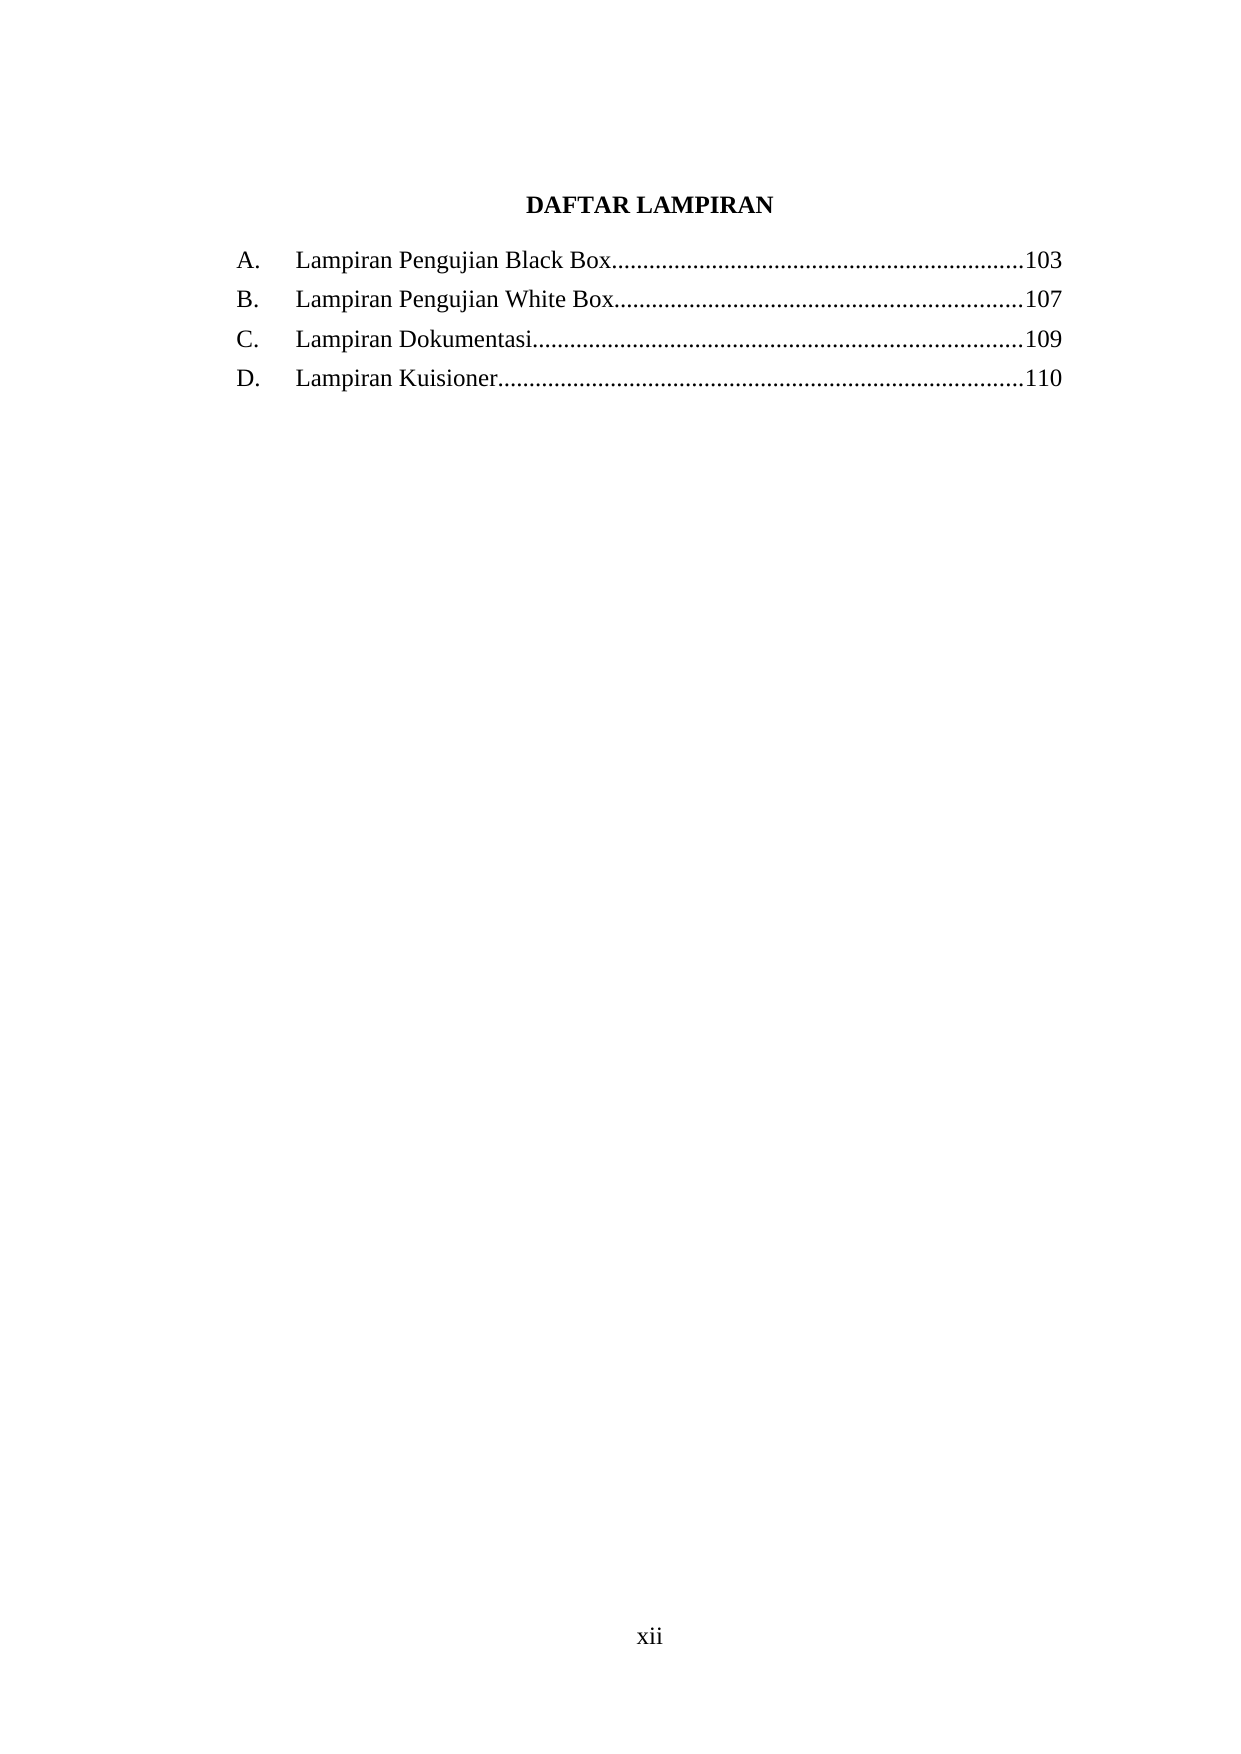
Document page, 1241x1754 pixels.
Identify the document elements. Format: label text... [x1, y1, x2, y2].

text C. Lampiran Dokumentasi 109 [236, 324, 1063, 352]
text B. Lampiran Pengujian White Box 107 [236, 284, 1063, 313]
subtitle DAFTAR LAMPIRAN [236, 190, 1063, 218]
text D. Lampiran Kuisioner 110 [236, 363, 1063, 392]
text A. Lampiran Pengujian Black Box 103 [236, 245, 1063, 274]
